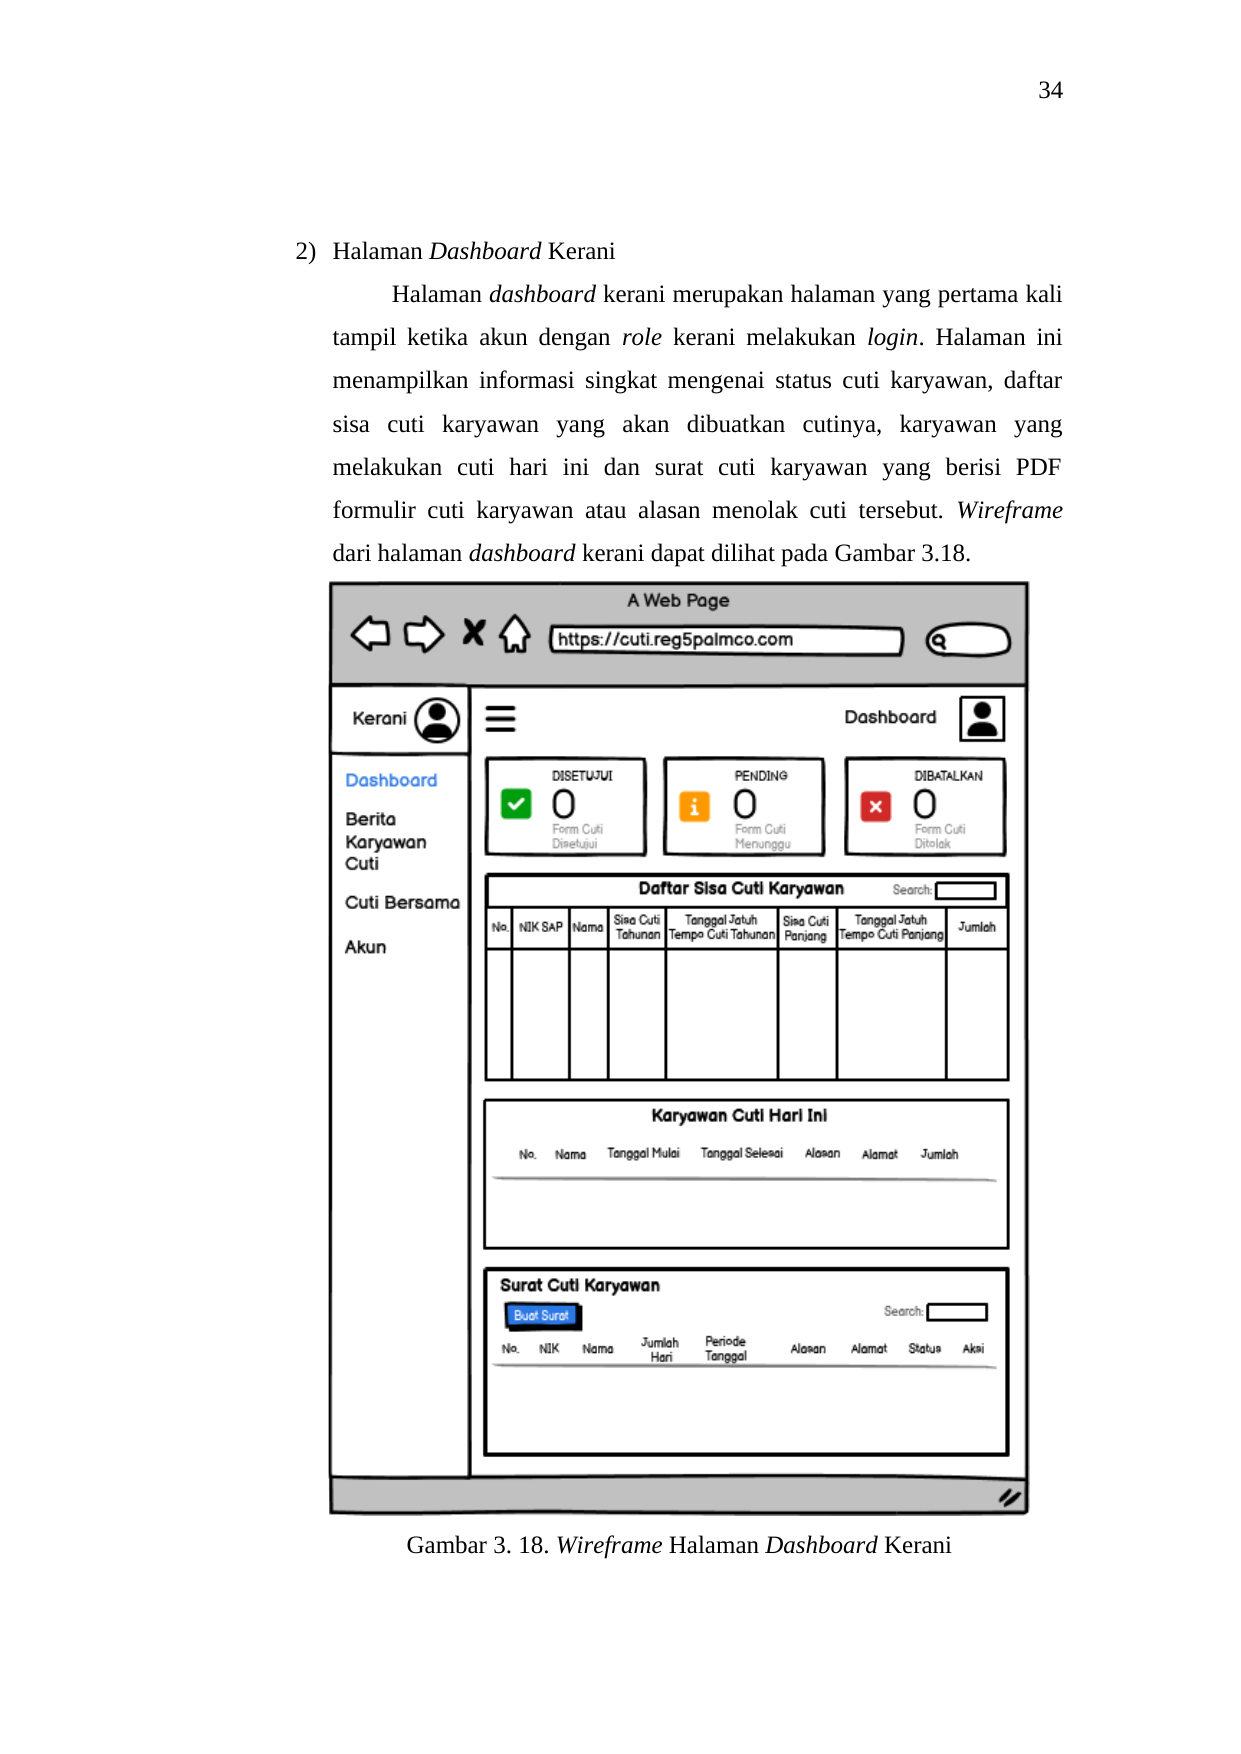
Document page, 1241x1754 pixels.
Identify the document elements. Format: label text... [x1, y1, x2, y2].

text Gambar 3. 18. Wireframe Halaman Dashboard Kerani [295, 1530, 1063, 1559]
list Halaman dashboard kerani merupakan halaman yang pertama kali tampil ketika akun dengan role kerani melakukan login. Halaman ini menampilkan informasi singkat mengenai status cuti karyawan, daftar sisa cuti karyawan yang akan dibuatkan cutinya, karyawan yang melakukan cuti hari ini dan surat cuti karyawan yang berisi PDF formulir cuti karyawan atau alasan menolak cuti tersebut. Wireframe dari halaman dashboard kerani dapat dilihat pada Gambar 3.18. [332, 279, 1063, 567]
list Halaman Dashboard Kerani [295, 236, 1063, 265]
picture [328, 581, 1030, 1516]
